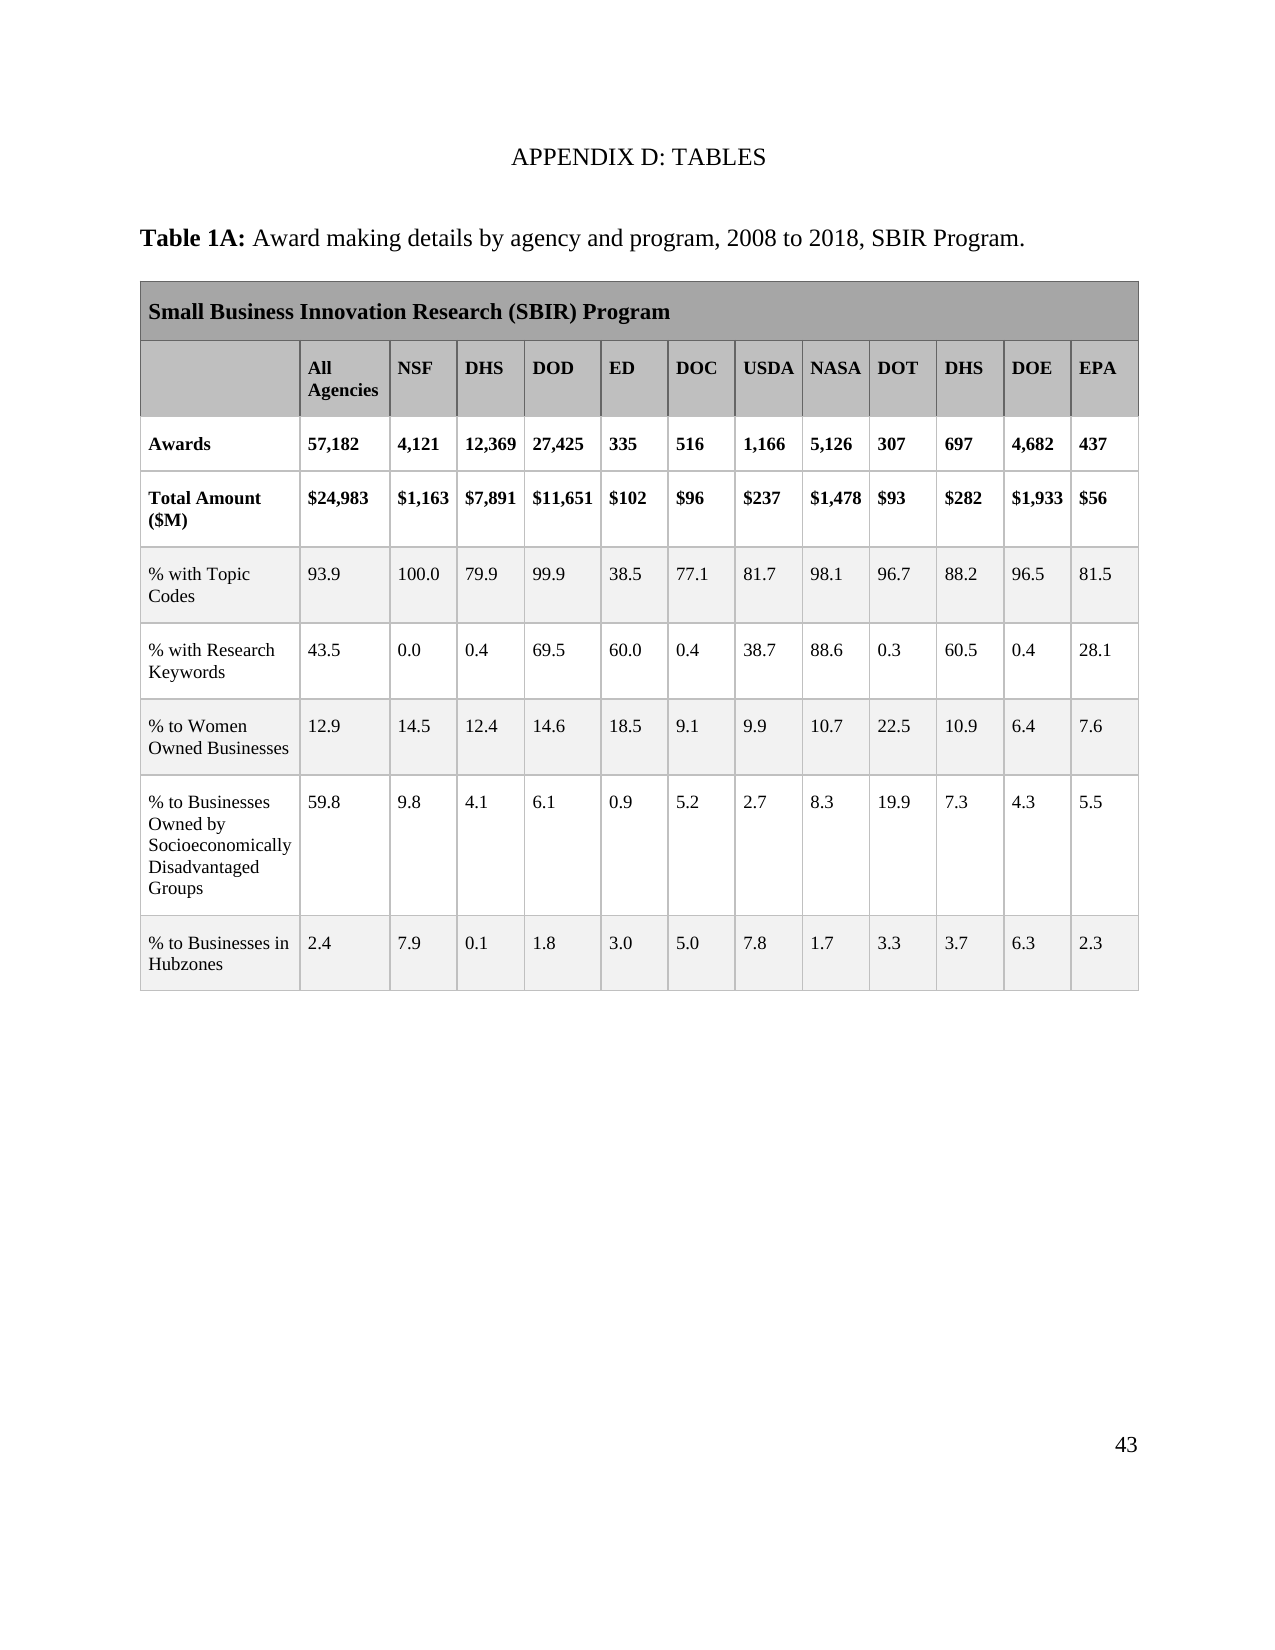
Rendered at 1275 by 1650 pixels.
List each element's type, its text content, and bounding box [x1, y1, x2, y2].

table_cell 1.8 [525, 916, 600, 990]
table_cell Total Amount ($M) [141, 472, 299, 546]
table_cell $96 [669, 472, 734, 546]
table_cell USDA [736, 341, 802, 416]
text Table 1A: Award making details by agency and program, 2008 to 2018, SBIR Program. [139, 223, 1137, 252]
table_cell 4.1 [458, 776, 524, 914]
table_header Small Business Innovation Research (SBIR) Program [141, 282, 1138, 340]
table_cell 1,166 [736, 417, 802, 470]
table_cell $11,651 [525, 472, 600, 546]
table_cell $102 [602, 472, 667, 546]
table_cell 7.8 [736, 916, 802, 990]
table_cell $56 [1072, 472, 1138, 546]
table_cell 335 [602, 417, 667, 470]
table_cell 8.3 [803, 776, 869, 914]
table_cell DOD [525, 341, 600, 416]
table_cell Awards [141, 417, 299, 470]
table_cell 5.0 [669, 916, 734, 990]
table_cell 10.7 [803, 700, 869, 774]
table_cell 28.1 [1072, 624, 1138, 698]
table_cell $24,983 [301, 472, 389, 546]
table_cell 9.9 [736, 700, 802, 774]
table_cell 93.9 [301, 548, 389, 622]
table_cell 81.7 [736, 548, 802, 622]
table_cell 19.9 [870, 776, 936, 914]
table_cell 14.5 [391, 700, 456, 774]
table_cell % to Businesses in Hubzones [141, 916, 299, 990]
table_cell 4,121 [391, 417, 456, 470]
table_cell 3.3 [870, 916, 936, 990]
table_cell 1.7 [803, 916, 869, 990]
table_cell 12.4 [458, 700, 524, 774]
table_cell $1,478 [803, 472, 869, 546]
table_cell 0.3 [870, 624, 936, 698]
table_cell DOT [870, 341, 936, 416]
table_cell 7.6 [1072, 700, 1138, 774]
table_cell 12.9 [301, 700, 389, 774]
table_cell 0.4 [1005, 624, 1070, 698]
table_cell 6.3 [1005, 916, 1070, 990]
table_cell % to Women Owned Businesses [141, 700, 299, 774]
table_cell 7.9 [391, 916, 456, 990]
table_cell 0.4 [458, 624, 524, 698]
table_cell 12,369 [458, 417, 524, 470]
table_cell 60.5 [937, 624, 1003, 698]
table_cell $1,163 [391, 472, 456, 546]
table_cell 3.0 [602, 916, 667, 990]
table_cell 60.0 [602, 624, 667, 698]
table_cell 5.2 [669, 776, 734, 914]
table_cell 14.6 [525, 700, 600, 774]
table_cell 3.7 [937, 916, 1003, 990]
table_cell 96.7 [870, 548, 936, 622]
table_cell 43.5 [301, 624, 389, 698]
table_cell 88.2 [937, 548, 1003, 622]
table_cell 437 [1072, 417, 1138, 470]
table_cell 81.5 [1072, 548, 1138, 622]
table_cell 98.1 [803, 548, 869, 622]
table_cell NSF [391, 341, 456, 416]
table_cell $237 [736, 472, 802, 546]
table_cell 7.3 [937, 776, 1003, 914]
table_cell % to Businesses Owned by Socioeconomically Disadvantaged Groups [141, 776, 299, 914]
table_cell EPA [1072, 341, 1138, 416]
table_cell % with Research Keywords [141, 624, 299, 698]
table_cell 0.4 [669, 624, 734, 698]
table_cell 88.6 [803, 624, 869, 698]
table_cell 5.5 [1072, 776, 1138, 914]
table_cell [141, 341, 299, 416]
table_cell 0.1 [458, 916, 524, 990]
table_cell All Agencies [301, 341, 389, 416]
table_cell $1,933 [1005, 472, 1070, 546]
table_cell 2.3 [1072, 916, 1138, 990]
table_cell DOE [1005, 341, 1070, 416]
table_cell 96.5 [1005, 548, 1070, 622]
table_cell 69.5 [525, 624, 600, 698]
table_cell 0.0 [391, 624, 456, 698]
table_cell NASA [803, 341, 869, 416]
table_cell DHS [458, 341, 524, 416]
table_cell 516 [669, 417, 734, 470]
table_cell 22.5 [870, 700, 936, 774]
table_cell 4.3 [1005, 776, 1070, 914]
table_cell 18.5 [602, 700, 667, 774]
table_cell 9.8 [391, 776, 456, 914]
table_cell 27,425 [525, 417, 600, 470]
table_cell 38.7 [736, 624, 802, 698]
table_cell 10.9 [937, 700, 1003, 774]
table_cell 4,682 [1005, 417, 1070, 470]
table_cell 77.1 [669, 548, 734, 622]
table_cell DHS [937, 341, 1003, 416]
table_cell 57,182 [301, 417, 389, 470]
table_cell 307 [870, 417, 936, 470]
table_cell ED [602, 341, 667, 416]
table_cell $282 [937, 472, 1003, 546]
table_cell 697 [937, 417, 1003, 470]
table_cell 79.9 [458, 548, 524, 622]
table_cell 100.0 [391, 548, 456, 622]
table_cell 99.9 [525, 548, 600, 622]
table_cell 9.1 [669, 700, 734, 774]
subtitle APPENDIX D: TABLES [139, 142, 1137, 170]
table_cell 0.9 [602, 776, 667, 914]
table_cell $93 [870, 472, 936, 546]
table_cell DOC [669, 341, 734, 416]
table_cell 6.1 [525, 776, 600, 914]
table_cell 6.4 [1005, 700, 1070, 774]
table_cell 2.7 [736, 776, 802, 914]
table_cell 2.4 [301, 916, 389, 990]
table_cell % with Topic Codes [141, 548, 299, 622]
table_cell 5,126 [803, 417, 869, 470]
table_cell 59.8 [301, 776, 389, 914]
table_cell $7,891 [458, 472, 524, 546]
table_cell 38.5 [602, 548, 667, 622]
